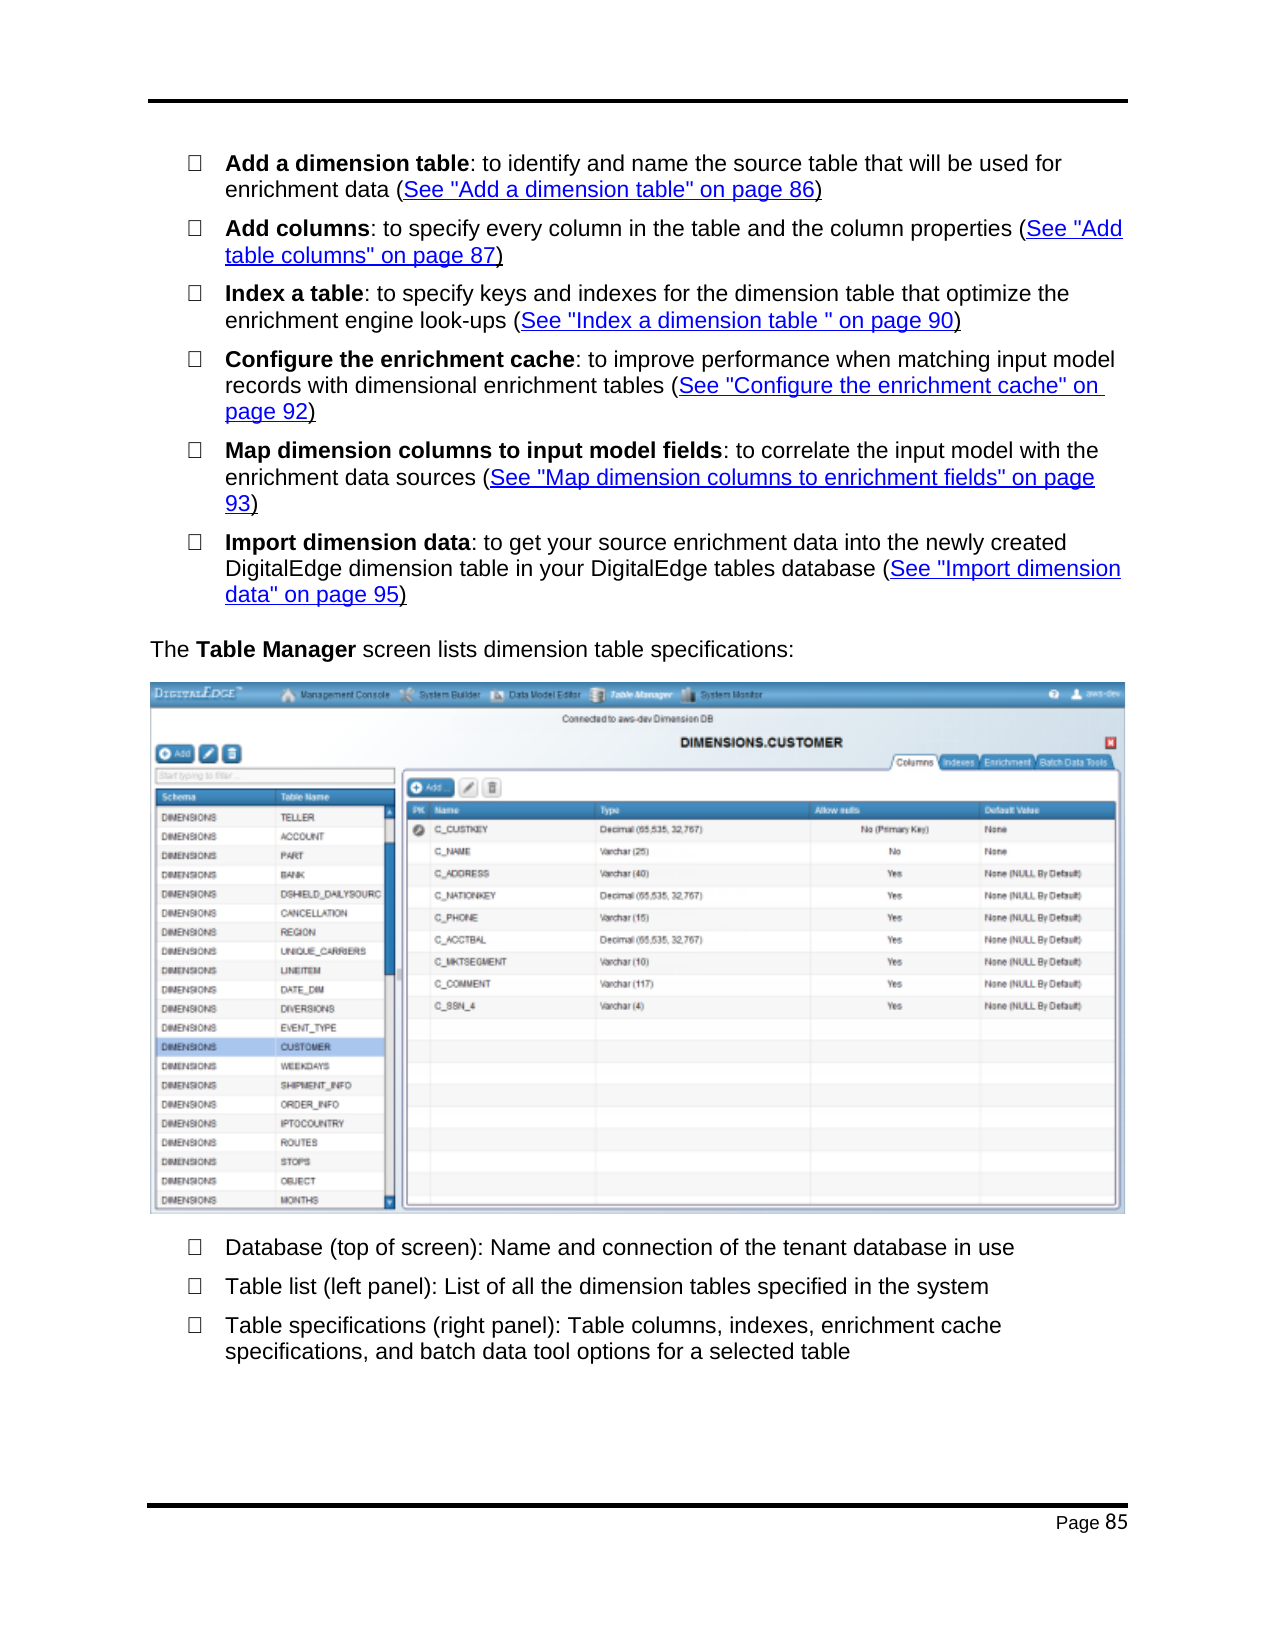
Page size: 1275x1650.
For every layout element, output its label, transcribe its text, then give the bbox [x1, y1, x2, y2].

list Add columns: to specify every column in the table and the column properties (See "Add table columns" on page 86) [203, 215, 1125, 268]
list Table list (left panel): List of all the dimension tables specified in the system [203, 1273, 1125, 1299]
list Database (top of screen): Name and connection of the tenant database in use [203, 1234, 1125, 1260]
list Import dimension data: to get your source enrichment data into the newly created DigitalEdge dimension table in your DigitalEdge tables database (See "Import dimension data" on page 94) [203, 529, 1125, 608]
text The Table Manager screen lists dimension table specifications: [150, 636, 1125, 662]
list Map dimension columns to input model fields: to correlate the input model with the enrichment data sources (See "Map dimension columns to enrichment fields" on page 92) [203, 437, 1125, 516]
list Table specifications (right panel): Table columns, indexes, enrichment cache specifications, and batch data tool options for a selected table [203, 1312, 1125, 1364]
picture [150, 682, 1125, 1214]
list Configure the enrichment cache: to improve performance when matching input model records with dimensional enrichment tables (See "Configure the enrichment cache" on page 91) [203, 346, 1125, 425]
list Add a dimension table: to identify and name the source table that will be used for enrichment data (See "Add a dimension table" on page 85) [203, 150, 1125, 203]
list Index a table: to specify keys and indexes for the dimension table that optimize the enrichment engine look-ups (See "Index a dimension table " on page 89) [203, 280, 1125, 333]
